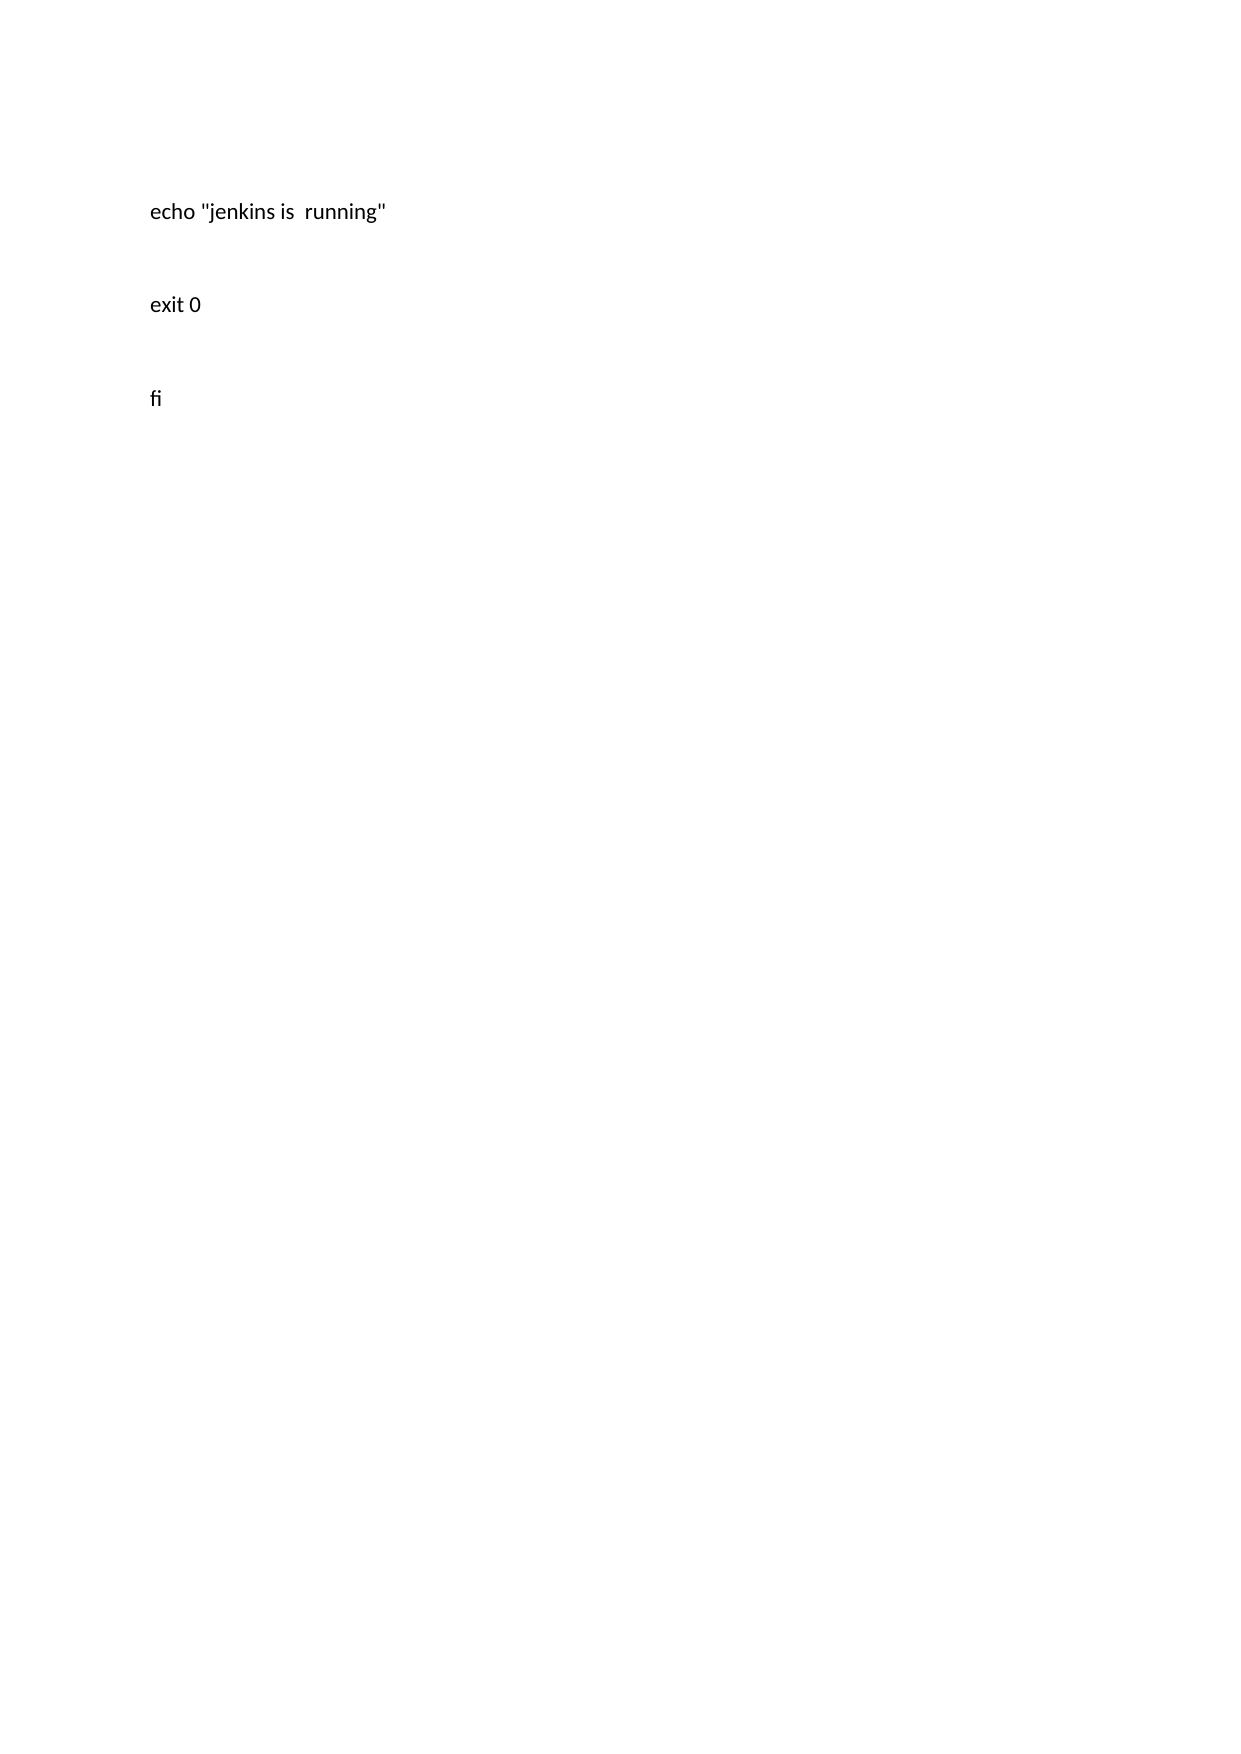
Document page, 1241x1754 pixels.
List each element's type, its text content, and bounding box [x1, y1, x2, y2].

text exit 0 [150, 291, 1090, 319]
text fi [150, 384, 1090, 412]
text echo "jenkins is running" [150, 197, 1090, 225]
